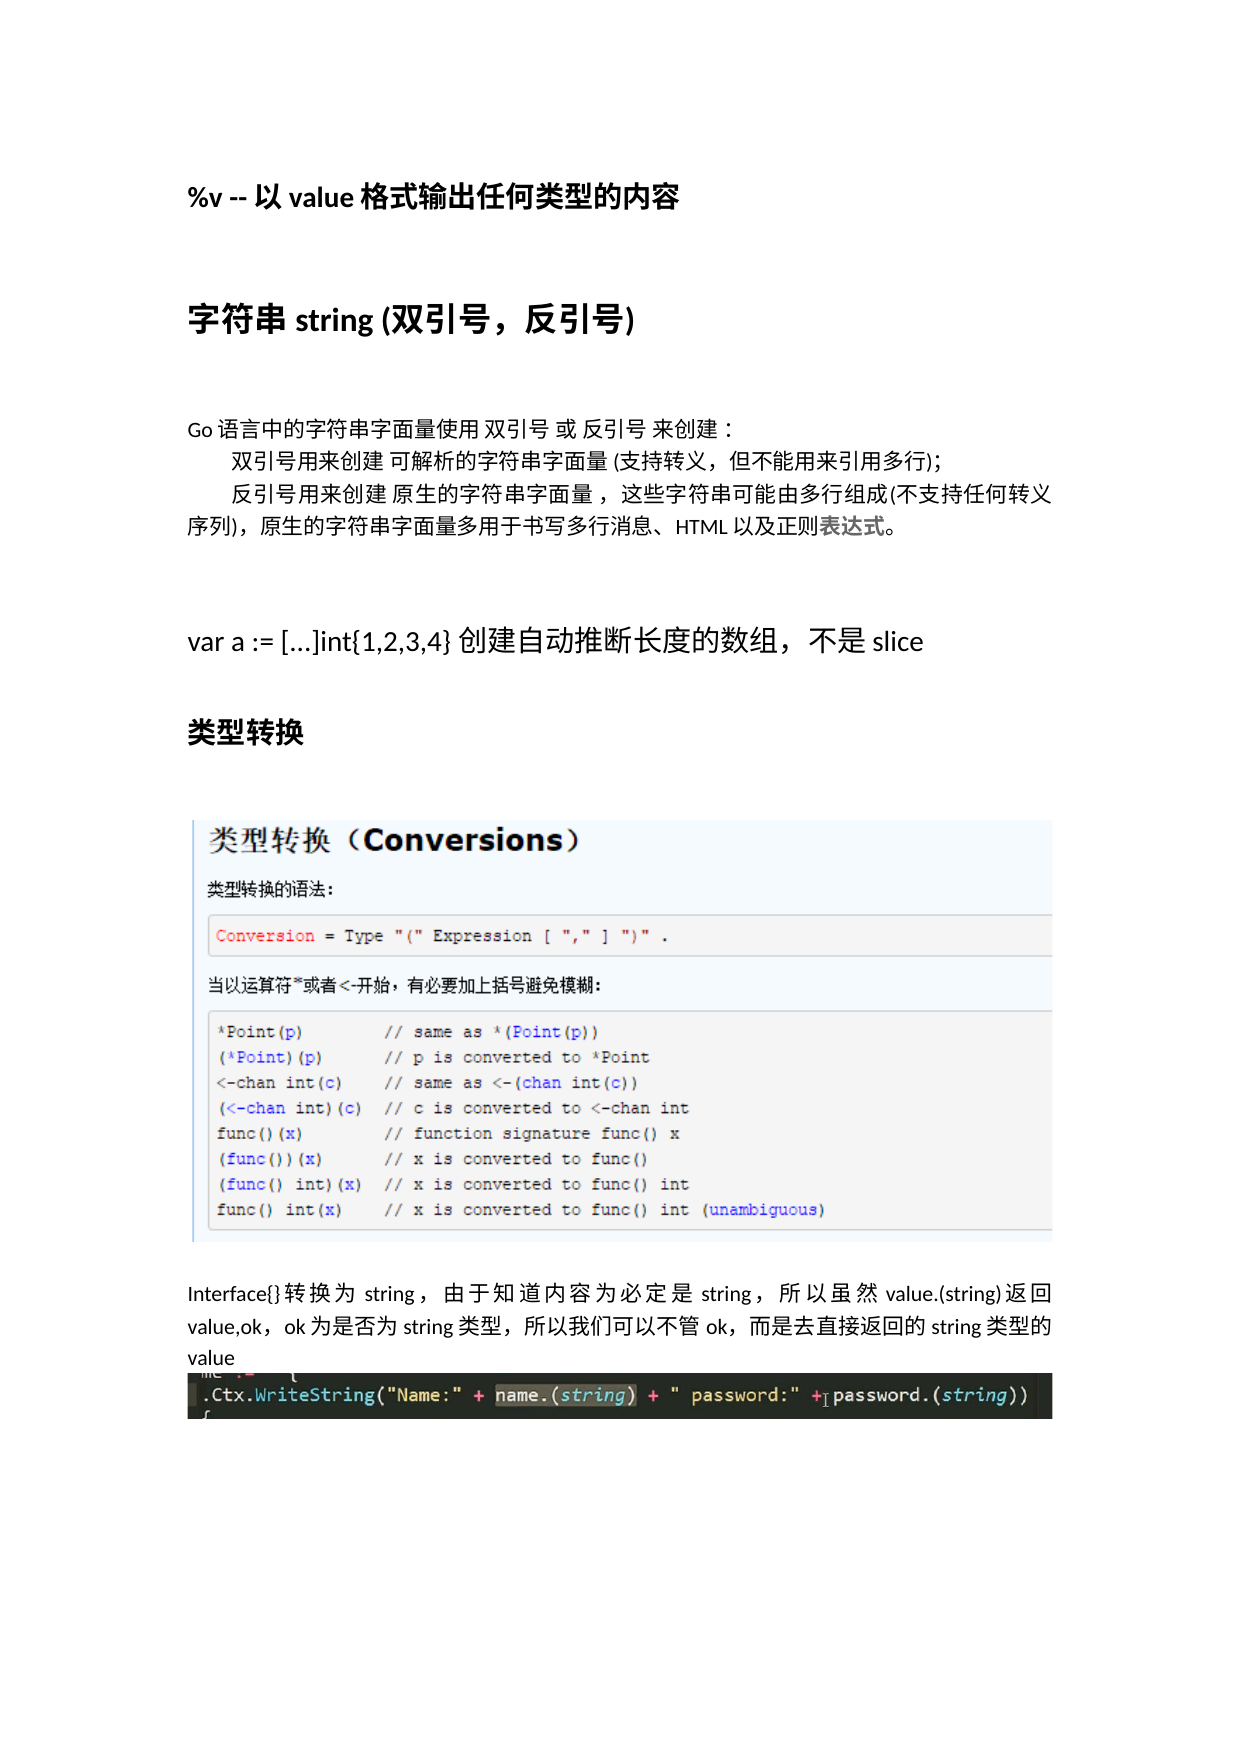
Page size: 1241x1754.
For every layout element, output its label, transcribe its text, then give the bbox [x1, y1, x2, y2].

subtitle 字符串 string (双引号，反引号) [187, 284, 1053, 349]
text Interface{}转换为string，由于知道内容为必定是string，所以虽然value.(string)返回value,ok，ok为是否为string类型，所以我们可以不管ok，而是去直接返回的string类型的value [187, 1276, 1053, 1373]
text 双引号用来创建 可解析的字符串字面量 (支持转义，但不能用来引用多行)； [187, 444, 1053, 476]
text 反引号用来创建 原生的字符串字面量 ，这些字符串可能由多行组成(不支持任何转义序列)，原生的字符串字面量多用于书写多行消息、HTML以及正则表达式。 [187, 476, 1053, 541]
subtitle %v -- 以value格式输出任何类型的内容 [187, 162, 1053, 227]
picture [187, 1373, 1053, 1419]
text Go语言中的字符串字面量使用 双引号 或 反引号 来创建 ： [187, 411, 1053, 444]
text var a := [...]int{1,2,3,4} 创建自动推断长度的数组，不是slice [187, 606, 1053, 671]
subtitle 类型转换 [187, 698, 1053, 763]
picture [187, 820, 1053, 1242]
